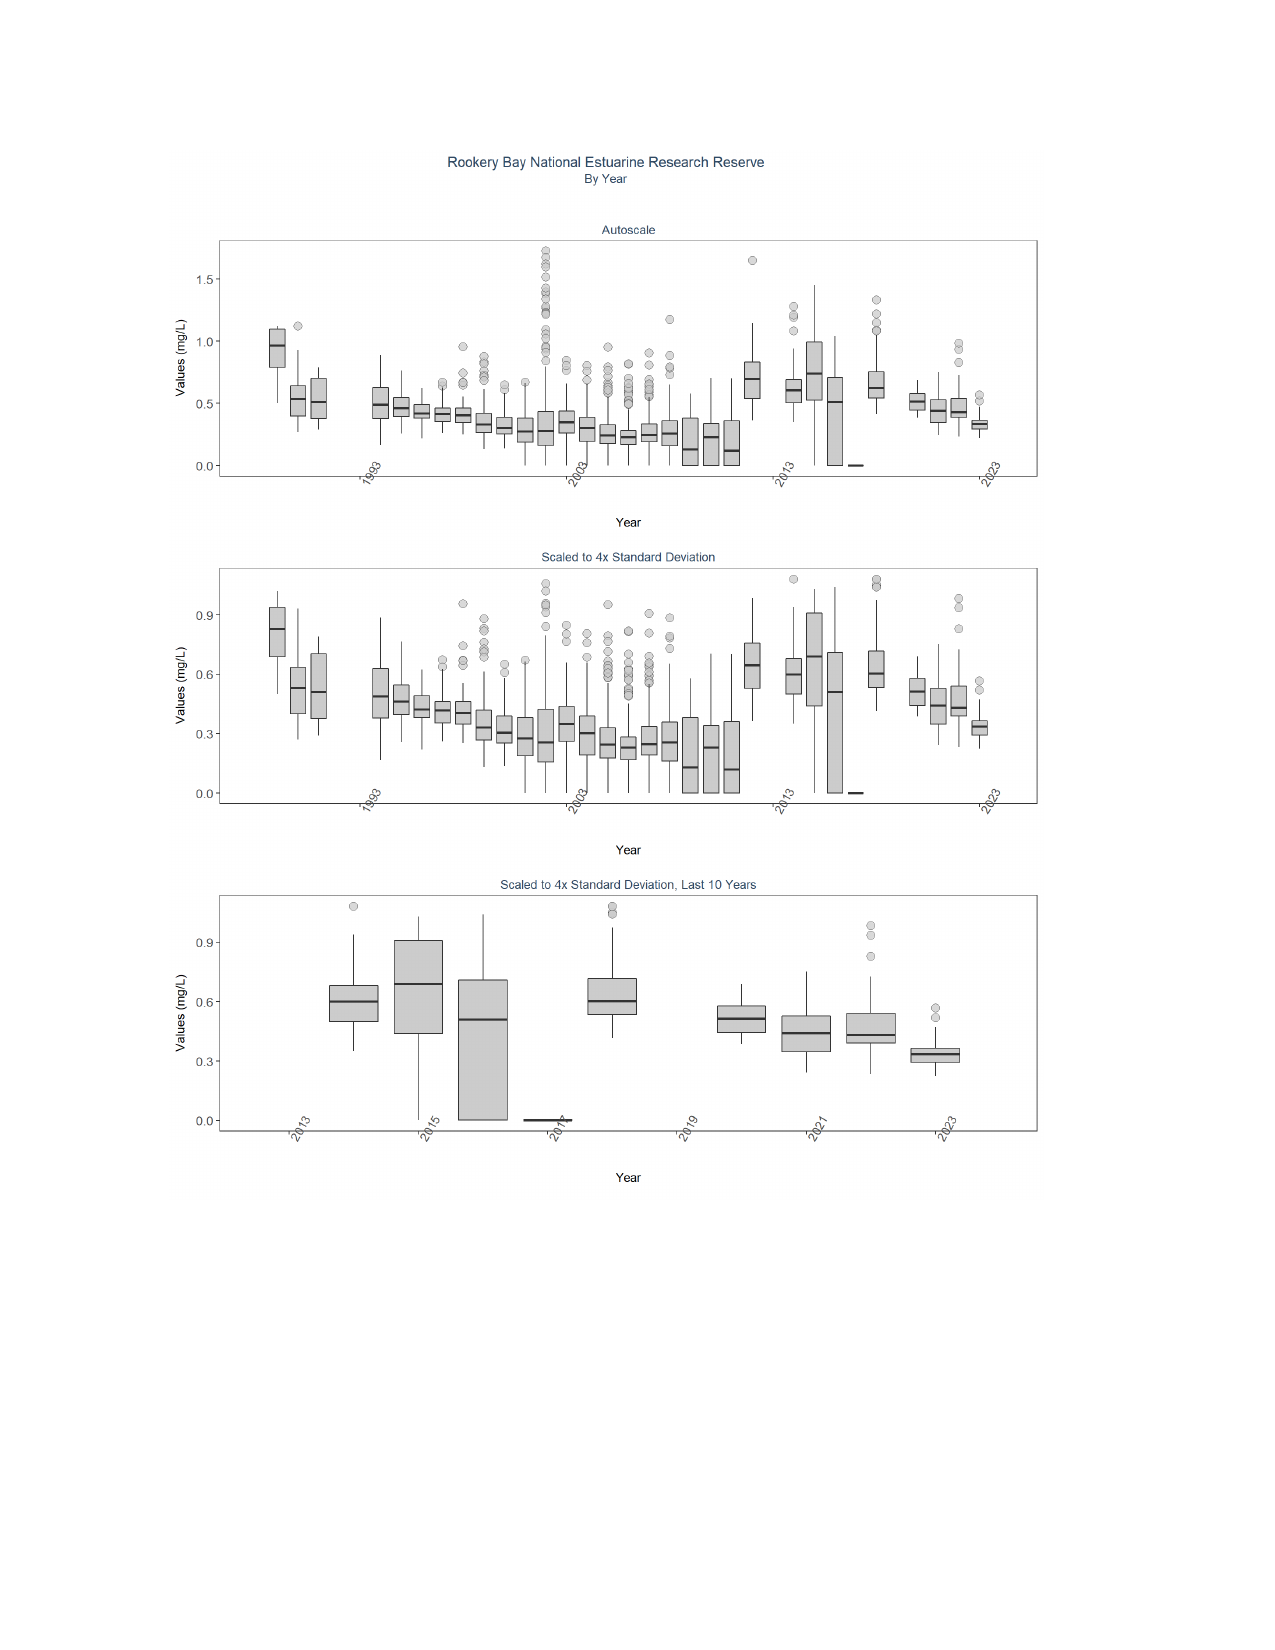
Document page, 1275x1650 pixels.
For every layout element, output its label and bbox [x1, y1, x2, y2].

picture [168, 150, 1044, 1200]
